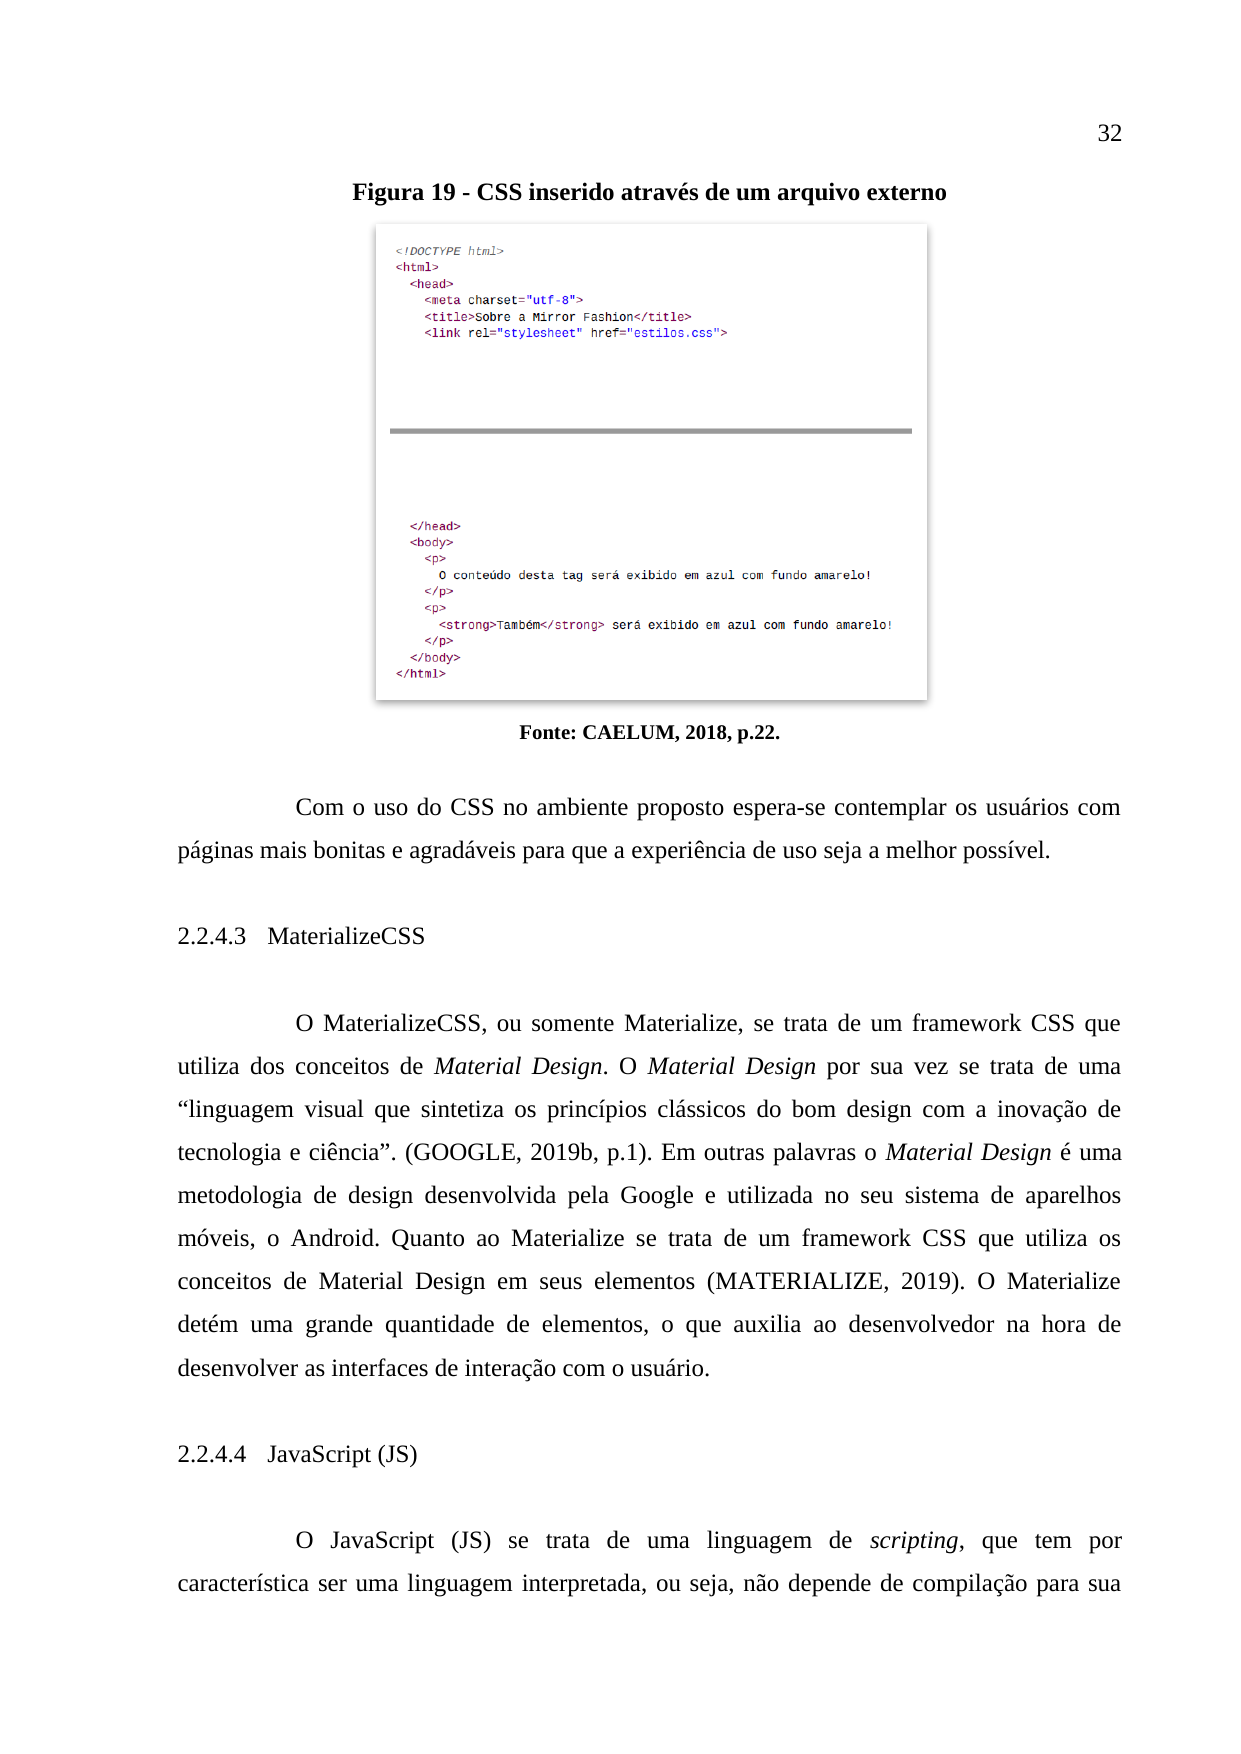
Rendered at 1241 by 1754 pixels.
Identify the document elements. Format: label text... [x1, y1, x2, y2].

picture [390, 239, 912, 685]
text Com o uso do CSS no ambiente proposto espera-se contemplar os usuários com páginas mais bonitas e agradáveis para que a experiência de uso seja a melhor possível. [177, 792, 1122, 864]
subtitle JavaScript (JS) [177, 1439, 1122, 1468]
text Fonte: CAELUM, 2018, p.22. [177, 720, 1122, 744]
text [177, 1525, 1122, 1597]
subtitle MaterializeCSS [177, 921, 1122, 950]
text O MaterializeCSS, ou somente Materialize, se trata de um framework CSS que utiliza dos conceitos de Material Design. O Material Design por sua vez se trata de uma “linguagem visual que sintetiza os princípios clássicos do bom design com a inovação de tecnologia e ciência”. (GOOGLE, 2019b, p.1). Em outras palavras o Material Design é uma metodologia de design desenvolvida pela Google e utilizada no seu sistema de aparelhos móveis, o Android. Quanto ao Materialize se trata de um framework CSS que utiliza os conceitos de Material Design em seus elementos (MATERIALIZE, 2019). O Materialize detém uma grande quantidade de elementos, o que auxilia ao desenvolvedor na hora de desenvolver as interfaces de interação com o usuário. [177, 1008, 1122, 1381]
